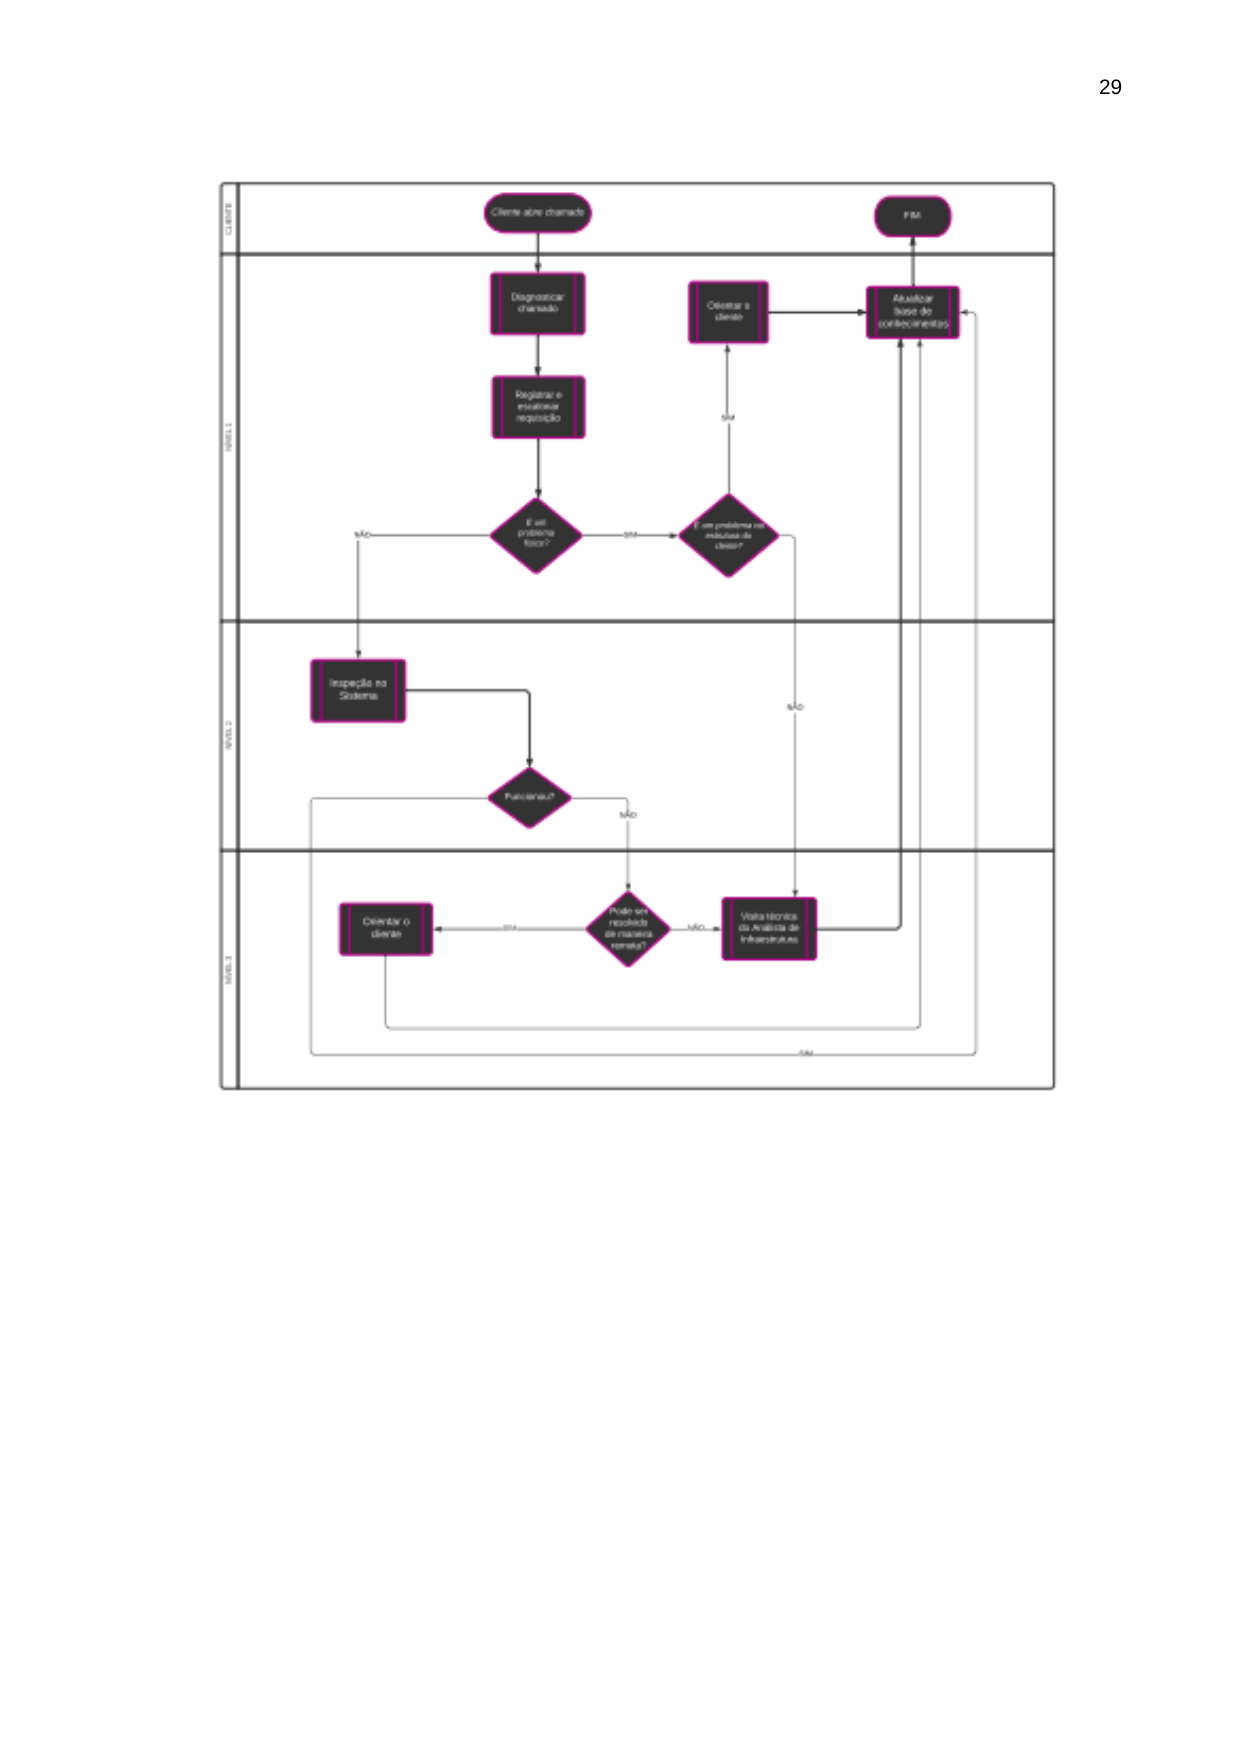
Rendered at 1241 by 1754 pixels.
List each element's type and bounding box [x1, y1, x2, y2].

picture [177, 177, 1100, 1098]
